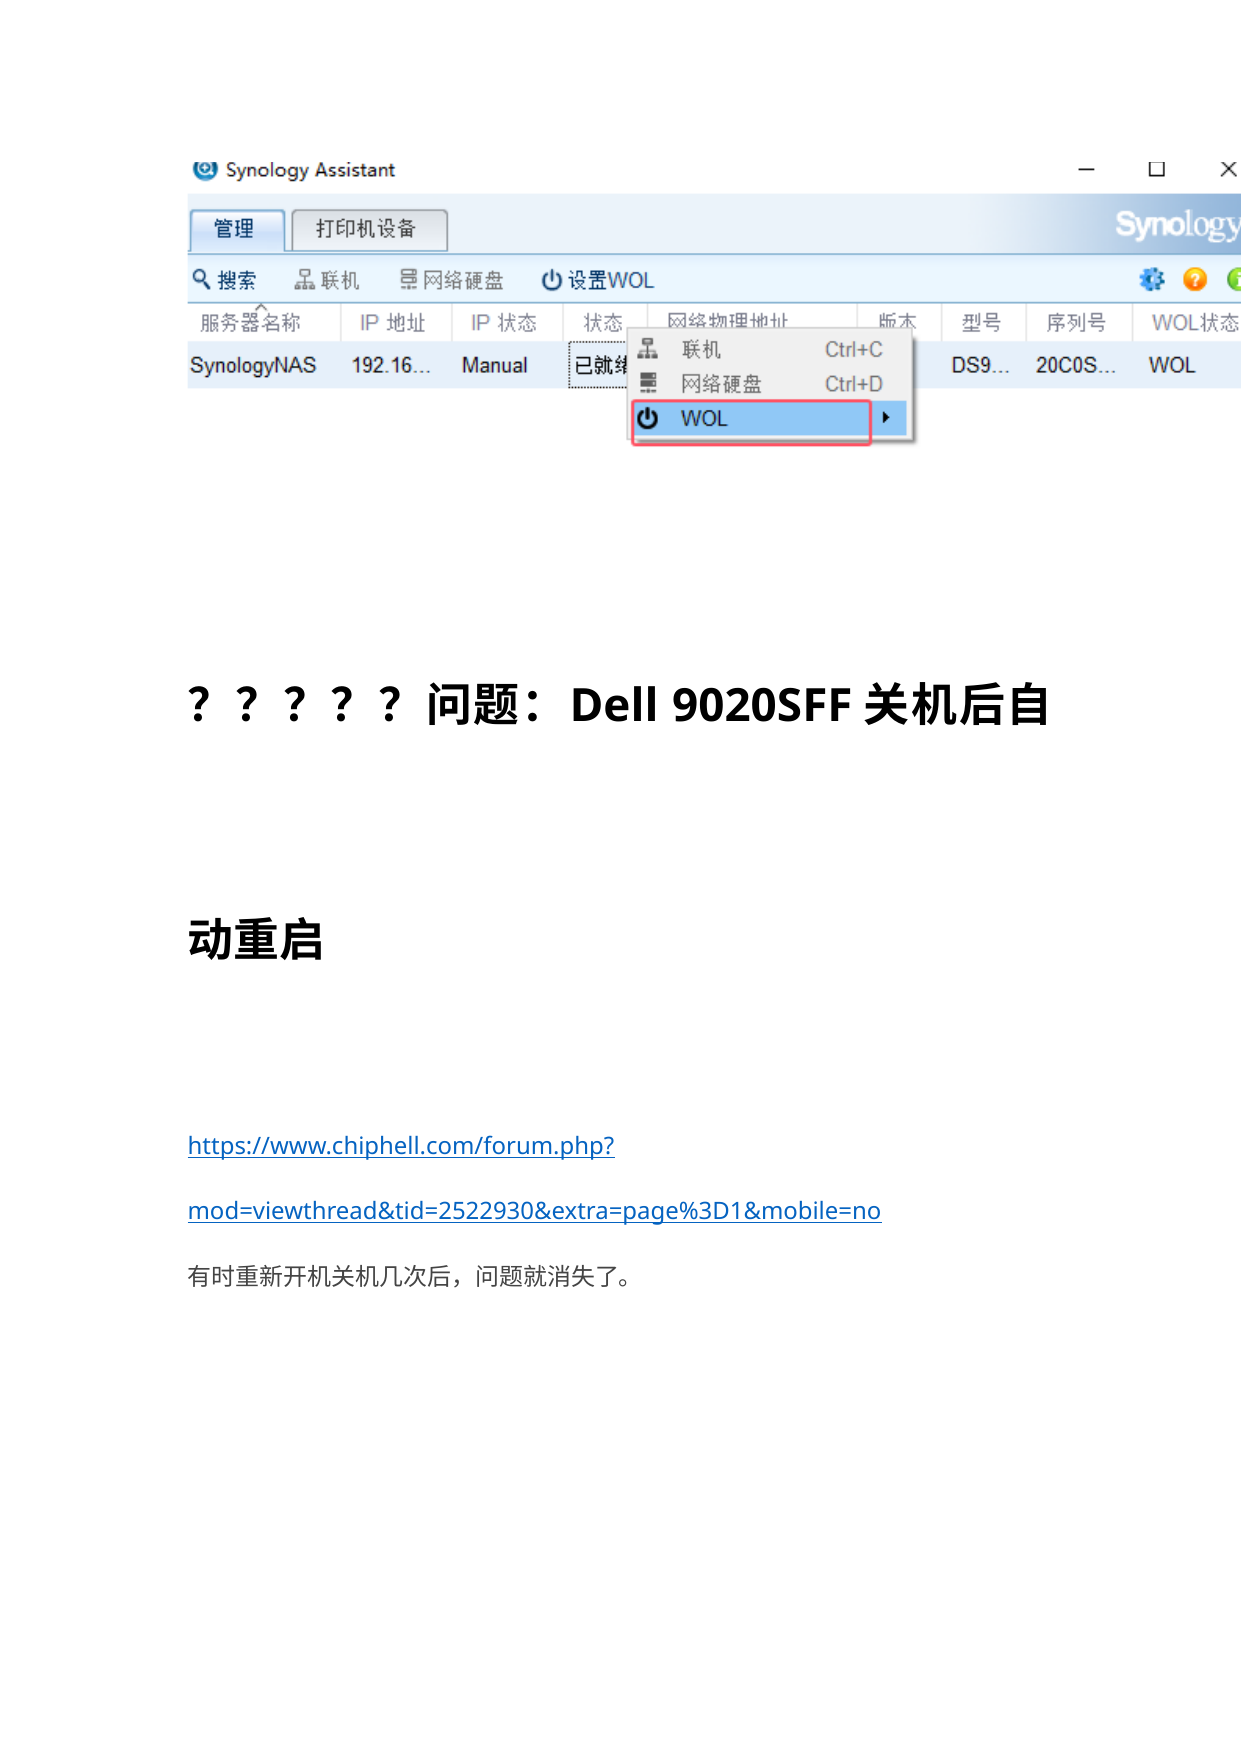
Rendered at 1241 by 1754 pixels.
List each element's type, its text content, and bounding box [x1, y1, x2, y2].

subtitle ？？？？？问题：Dell 9020SFF关机后自动重启 [187, 652, 1053, 985]
text https://www.chiphell.com/forum.php?mod=viewthread&tid=2522930&extra=page%3D1&mobile=no [187, 1113, 1053, 1243]
picture [187, 162, 1241, 558]
text 有时重新开机关机几次后，问题就消失了。 [187, 1243, 1053, 1308]
